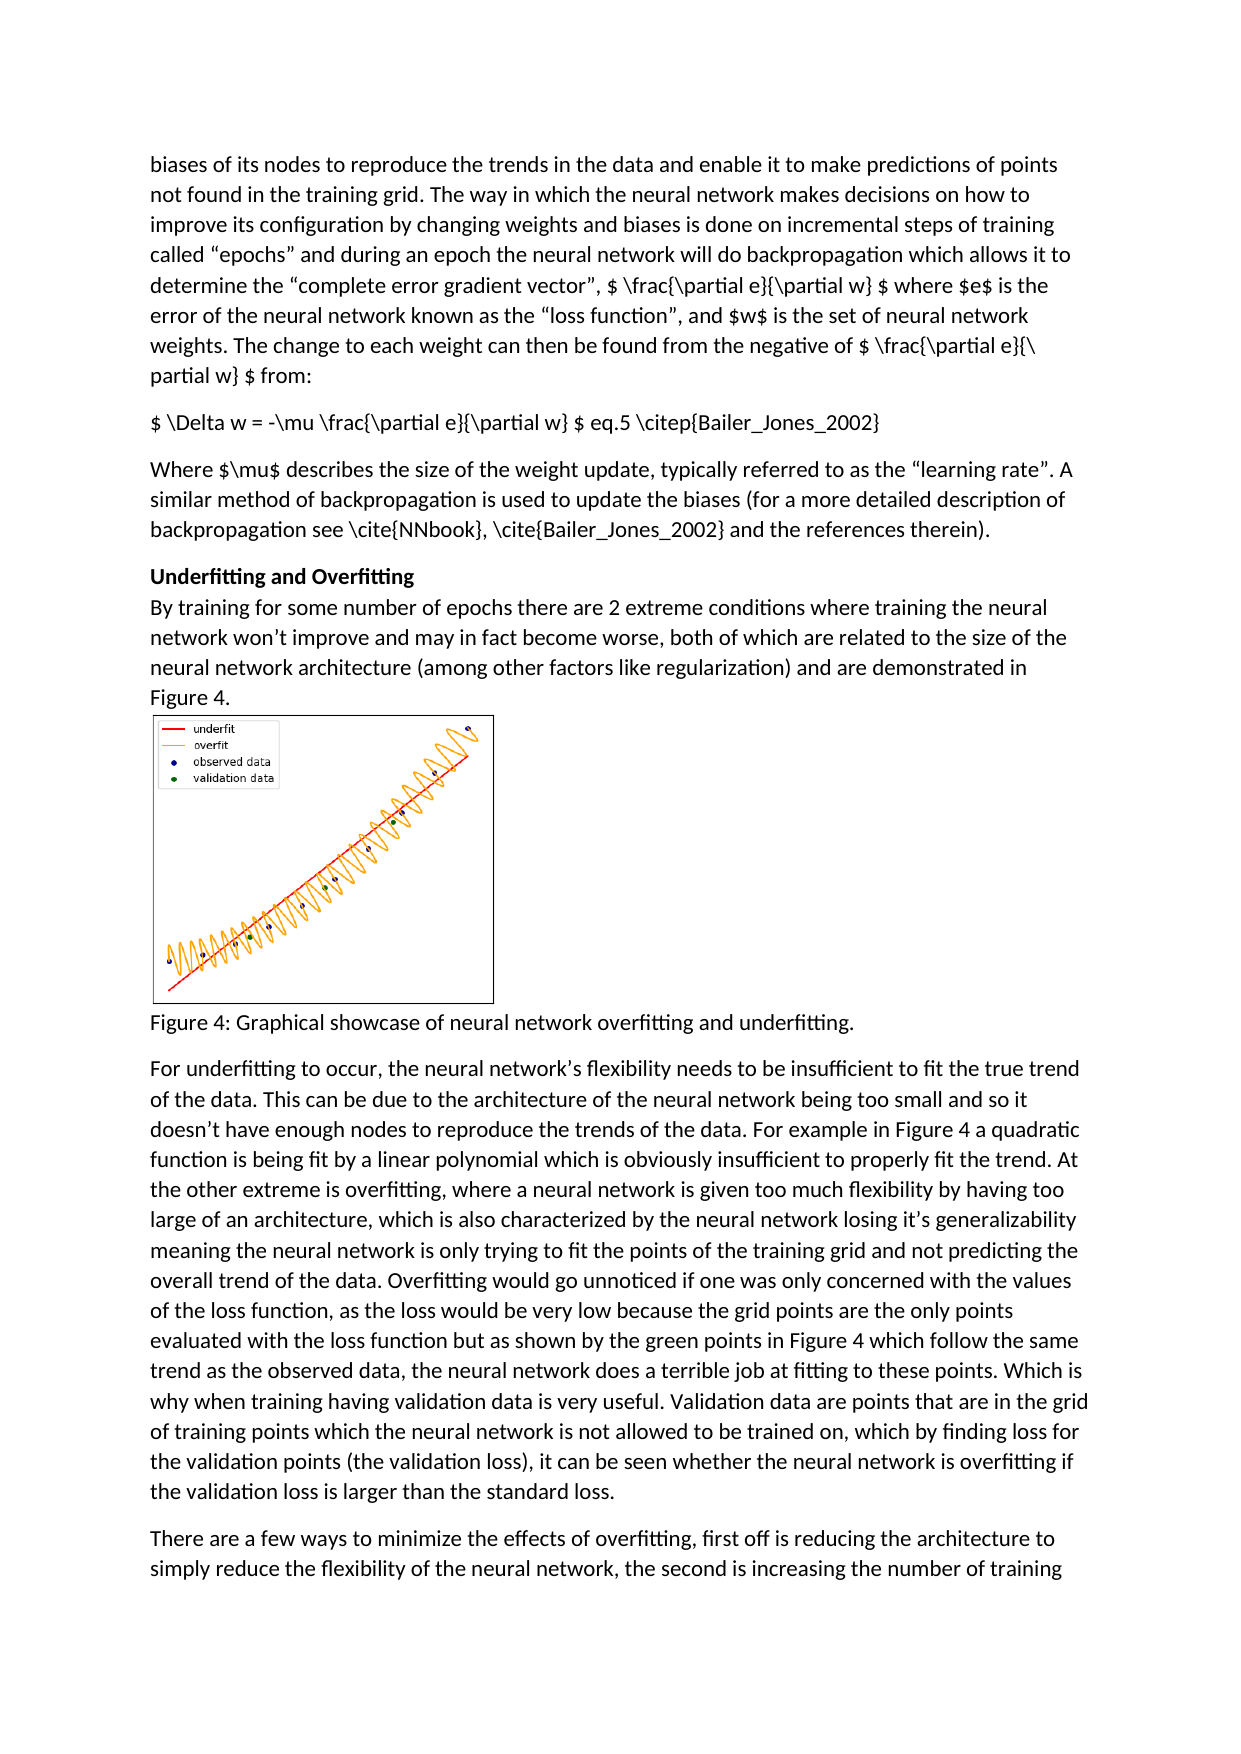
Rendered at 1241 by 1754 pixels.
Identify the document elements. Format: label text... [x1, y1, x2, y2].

text $ \Delta w = -\mu \frac{\partial e}{\partial w} $ eq.5 \citep{Bailer_Jones_2002} [150, 408, 1090, 436]
text Where $\mu$ describes the size of the weight update, typically referred to as the “learning rate”. A similar method of backpropagation is used to update the biases (for a more detailed description of backpropagation see \cite{NNbook}, \cite{Bailer_Jones_2002} and the references therein). [150, 455, 1090, 544]
text Underfitting and Overfitting By training for some number of epochs there are 2 extreme conditions where training the neural network won’t improve and may in fact become worse, both of which are related to the size of the neural network architecture (among other factors like regularization) and are demonstrated in Figure 4. Figure 4: Graphical showcase of neural network overfitting and underfitting. [150, 562, 1090, 1036]
picture [150, 713, 496, 1006]
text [150, 1524, 1090, 1582]
text For underfitting to occur, the neural network’s flexibility needs to be insufficient to fit the true trend of the data. This can be due to the architecture of the neural network being too small and so it doesn’t have enough nodes to reproduce the trends of the data. For example in Figure 4 a quadratic function is being fit by a linear polynomial which is obviously insufficient to properly fit the trend. At the other extreme is overfitting, where a neural network is given too much flexibility by having too large of an architecture, which is also characterized by the neural network losing it’s generalizability meaning the neural network is only trying to fit the points of the training grid and not predicting the overall trend of the data. Overfitting would go unnoticed if one was only concerned with the values of the loss function, as the loss would be very low because the grid points are the only points evaluated with the loss function but as shown by the green points in Figure 4 which follow the same trend as the observed data, the neural network does a terrible job at fitting to these points. Which is why when training having validation data is very useful. Validation data are points that are in the grid of training points which the neural network is not allowed to be trained on, which by finding loss for the validation points (the validation loss), it can be seen whether the neural network is overfitting if the validation loss is larger than the standard loss. [150, 1054, 1090, 1505]
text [150, 150, 1090, 389]
